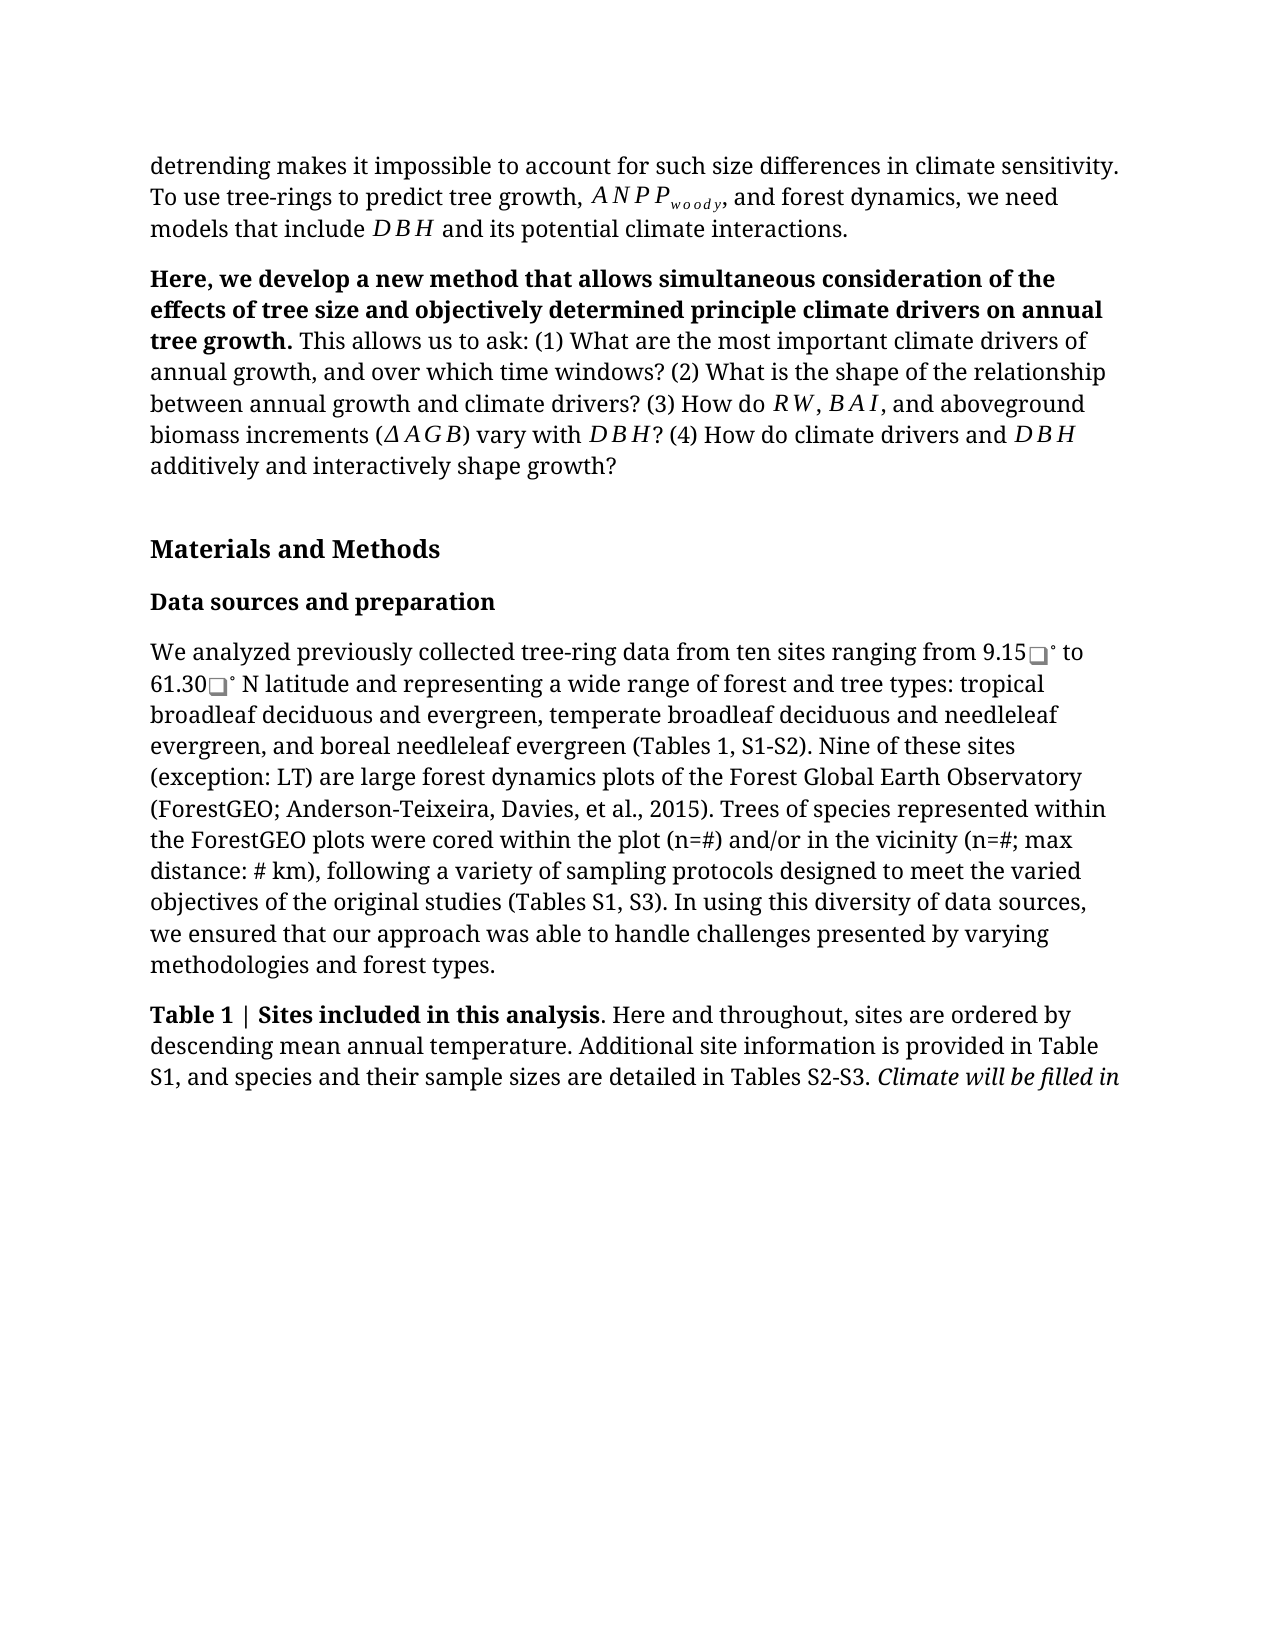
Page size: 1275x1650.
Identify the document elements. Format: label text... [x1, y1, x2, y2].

text Table 1 | Sites included in this analysis. Here and throughout, sites are ordered by descending mean annual temperature. Additional site information is provided in Table S1, and species and their sample sizes are detailed in Tables S2-S3. Climate will be filled in based on CRU data. [150, 999, 1125, 1092]
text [150, 150, 1125, 244]
text We analyzed previously collected tree-ring data from ten sites ranging from 9.15 to 61.30 N latitude and representing a wide range of forest and tree types: tropical broadleaf deciduous and evergreen, temperate broadleaf deciduous and needleleaf evergreen, and boreal needleleaf evergreen (Tables 1, S1-S2). Nine of these sites (exception: LT) are large forest dynamics plots of the Forest Global Earth Observatory (ForestGEO; Anderson-Teixeira, Davies, et al., 2015). Trees of species represented within the ForestGEO plots were cored within the plot (n=#) and/or in the vicinity (n=#; max distance: # km), following a variety of sampling protocols designed to meet the varied objectives of the original studies (Tables S1, S3). In using this diversity of data sources, we ensured that our approach was able to handle challenges presented by varying methodologies and forest types. [150, 636, 1125, 980]
subtitle Data sources and preparation [150, 586, 1125, 617]
text Here, we develop a new method that allows simultaneous consideration of the effects of tree size and objectively determined principle climate drivers on annual tree growth. This allows us to ask: (1) What are the most important climate drivers of annual growth, and over which time windows? (2) What is the shape of the relationship between annual growth and climate drivers? (3) How do , , and aboveground biomass increments () vary with ? (4) How do climate drivers and additively and interactively shape growth? [150, 263, 1125, 481]
subtitle Materials and Methods [150, 531, 1125, 565]
